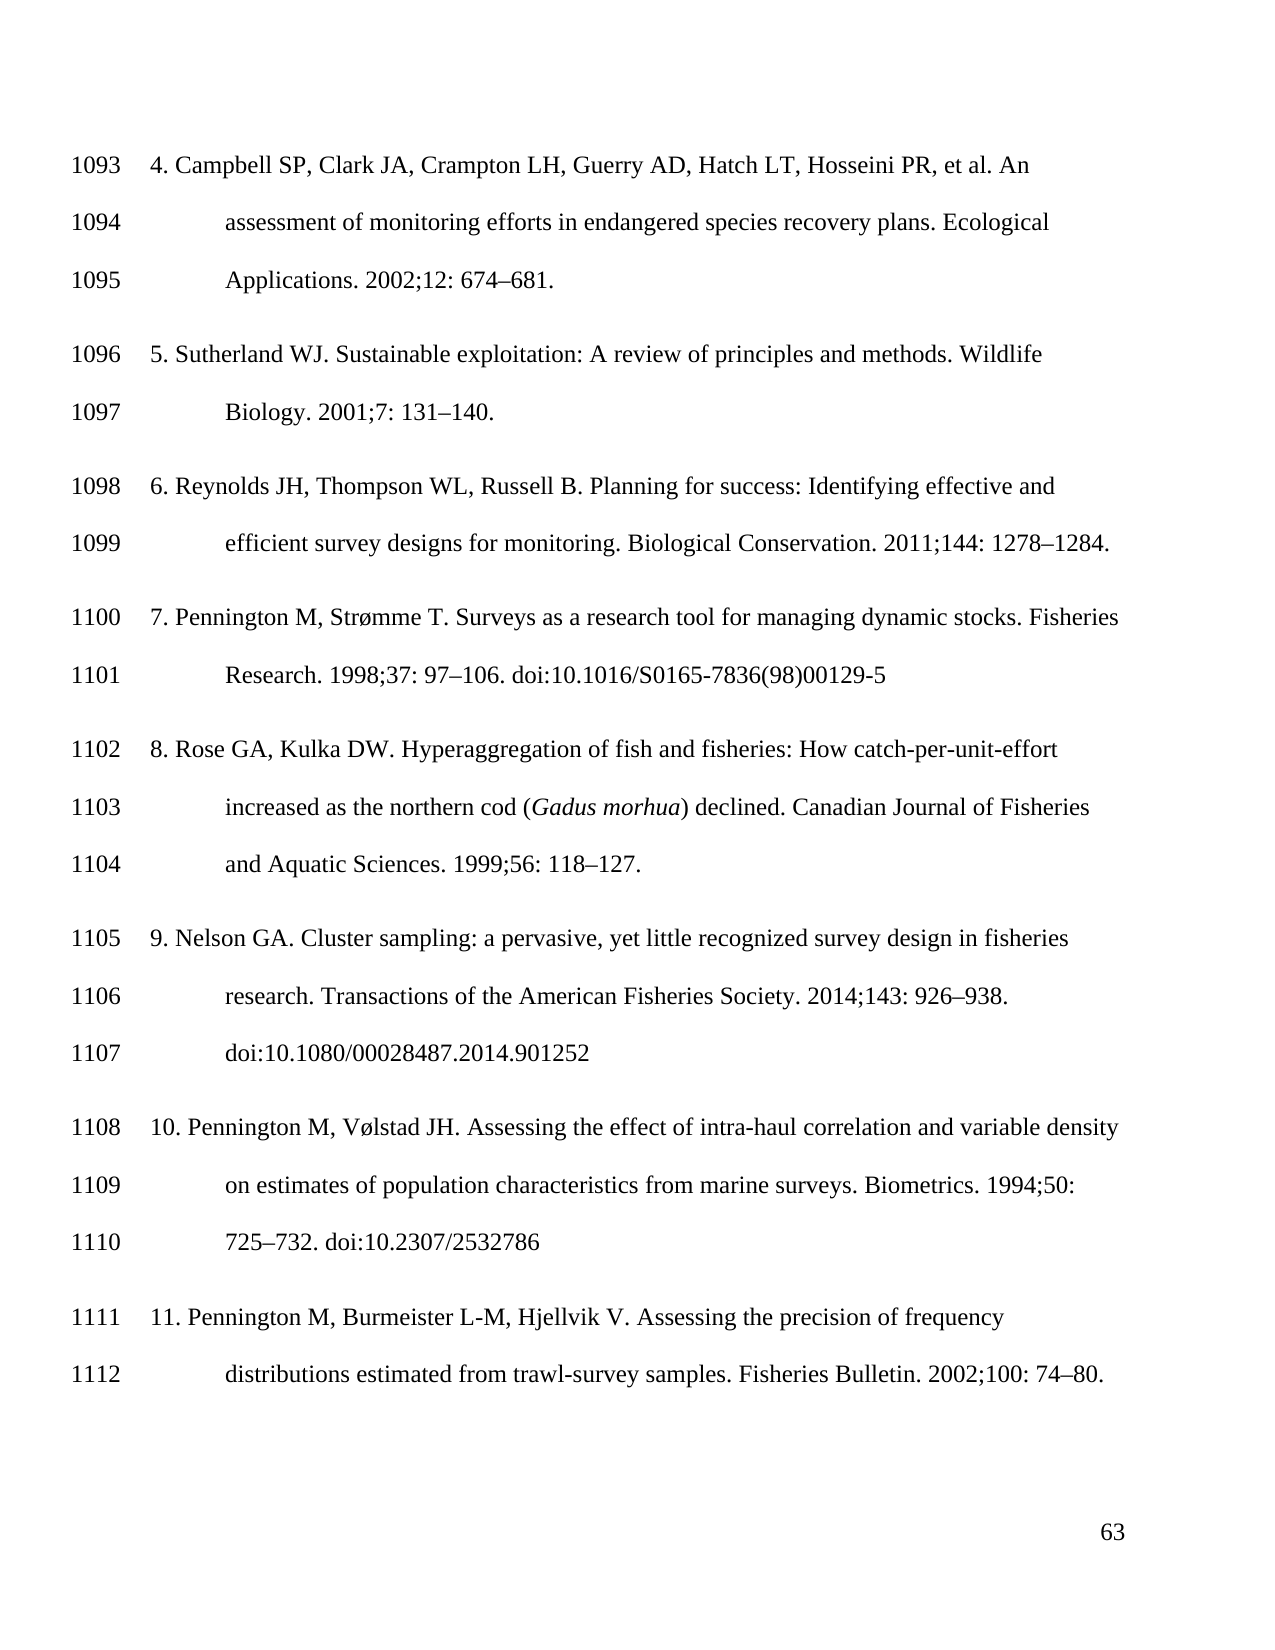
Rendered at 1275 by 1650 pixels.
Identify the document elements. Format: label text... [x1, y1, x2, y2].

text 11. Pennington M, Burmeister L-M, Hjellvik V. Assessing the precision of frequency distributions estimated from trawl-survey samples. Fisheries Bulletin. 2002;100: 74–80. [150, 1302, 1125, 1388]
text 7. Pennington M, Strømme T. Surveys as a research tool for managing dynamic stocks. Fisheries Research. 1998;37: 97–106. doi:10.1016/S0165-7836(98)00129-5 [150, 602, 1125, 689]
text 9. Nelson GA. Cluster sampling: a pervasive, yet little recognized survey design in fisheries research. Transactions of the American Fisheries Society. 2014;143: 926–938. doi:10.1080/00028487.2014.901252 [150, 923, 1125, 1067]
text 5. Sutherland WJ. Sustainable exploitation: A review of principles and methods. Wildlife Biology. 2001;7: 131–140. [150, 339, 1125, 425]
text 8. Rose GA, Kulka DW. Hyperaggregation of fish and fisheries: How catch-per-unit-effort increased as the northern cod (Gadus morhua) declined. Canadian Journal of Fisheries and Aquatic Sciences. 1999;56: 118–127. [150, 734, 1125, 878]
text 6. Reynolds JH, Thompson WL, Russell B. Planning for success: Identifying effective and efficient survey designs for monitoring. Biological Conservation. 2011;144: 1278–1284. [150, 471, 1125, 557]
text 10. Pennington M, Vølstad JH. Assessing the effect of intra-haul correlation and variable density on estimates of population characteristics from marine surveys. Biometrics. 1994;50: 725–732. doi:10.2307/2532786 [150, 1112, 1125, 1256]
text 4. Campbell SP, Clark JA, Crampton LH, Guerry AD, Hatch LT, Hosseini PR, et al. An assessment of monitoring efforts in endangered species recovery plans. Ecological Applications. 2002;12: 674–681. [150, 150, 1125, 294]
